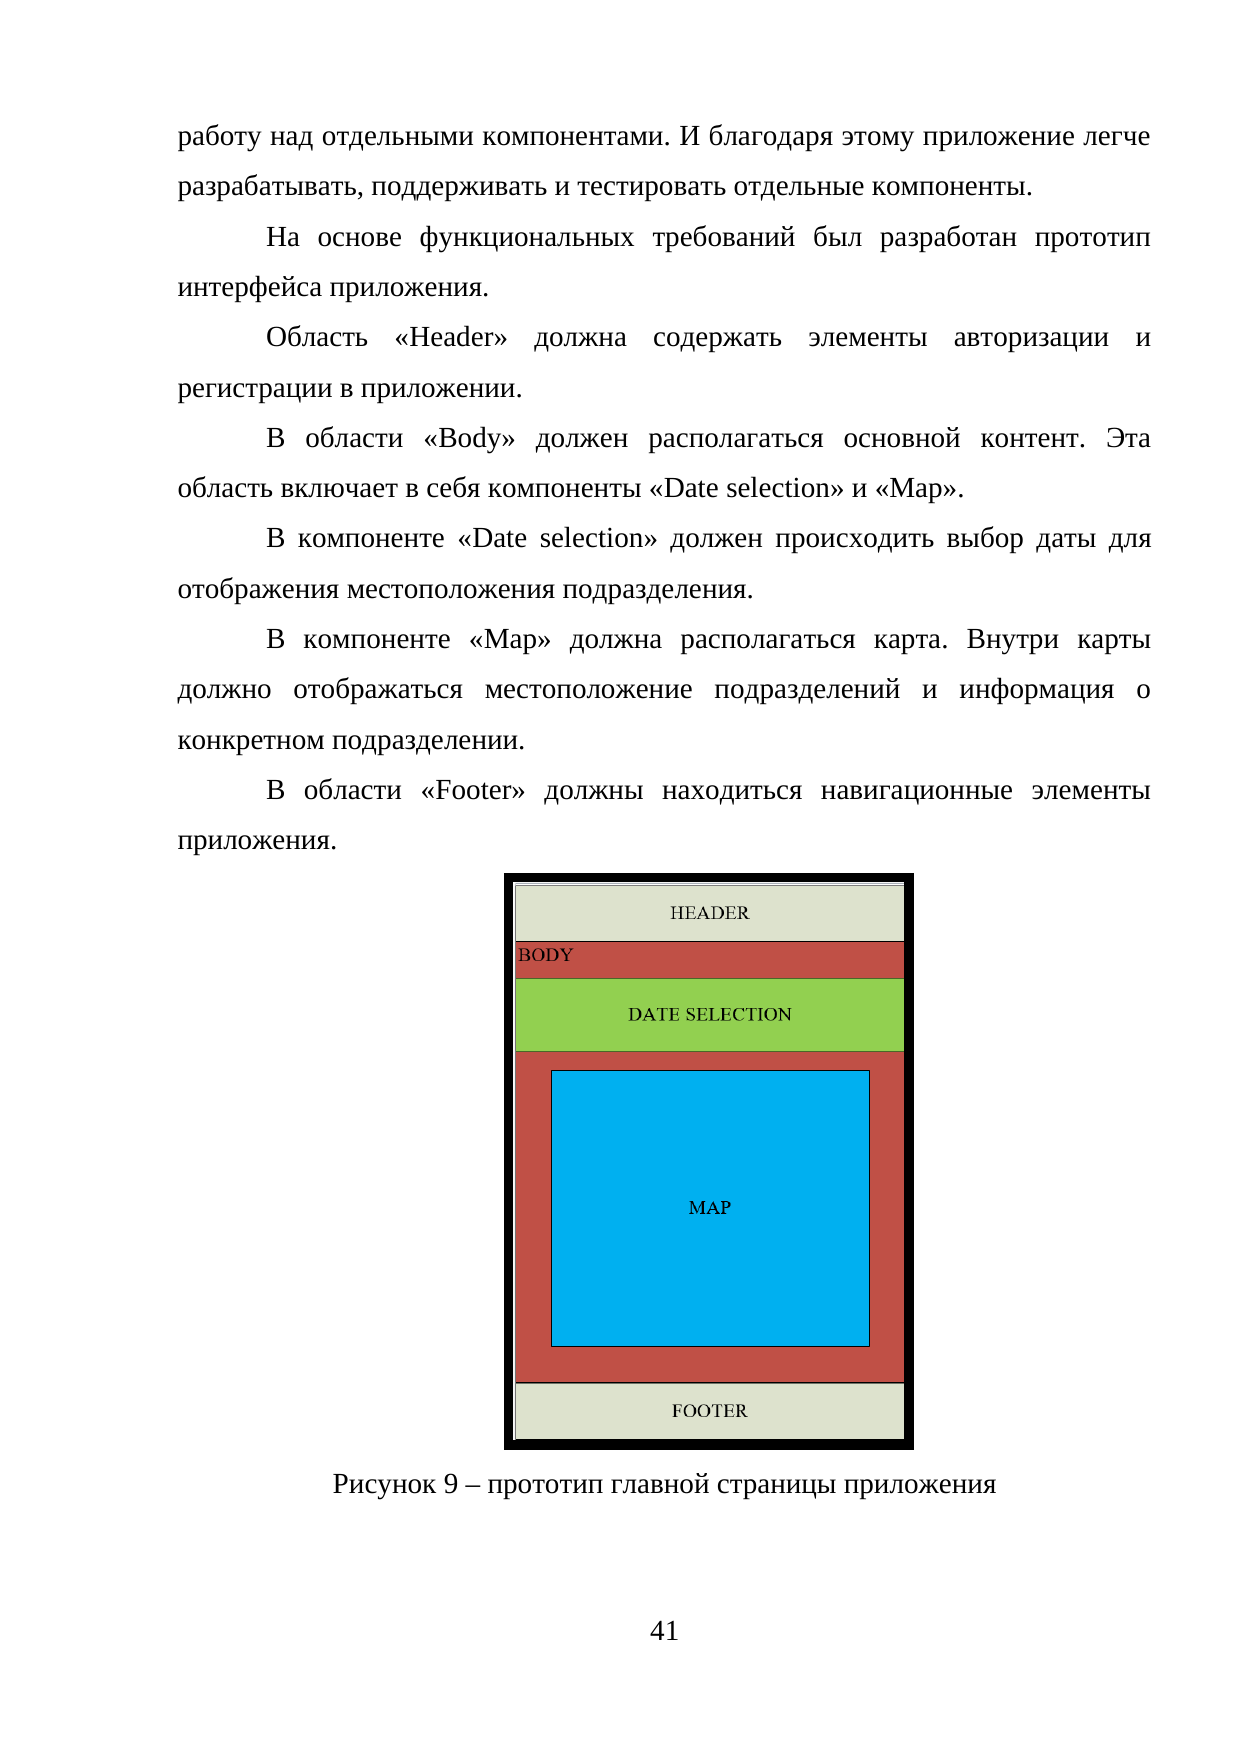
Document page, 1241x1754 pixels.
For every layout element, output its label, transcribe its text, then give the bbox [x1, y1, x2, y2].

text В области «Footer» должны находиться навигационные элементы приложения. [177, 772, 1152, 856]
text На основе функциональных требований был разработан прототип интерфейса приложения. [177, 219, 1152, 303]
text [177, 118, 1152, 202]
text В компоненте «Map» должна располагаться карта. Внутри карты должно отображаться местоположение подразделений и информация о конкретном подразделении. [177, 621, 1152, 755]
picture [513, 882, 904, 1440]
text В области «Body» должен располагаться основной контент. Эта область включает в себя компоненты «Date seleсtion» и «Map». [177, 420, 1152, 504]
text Область «Header» должна содержать элементы авторизации и регистрации в приложении. [177, 319, 1152, 403]
text В компоненте «Date selection» должен происходить выбор даты для отображения местоположения подразделения. [177, 521, 1152, 604]
